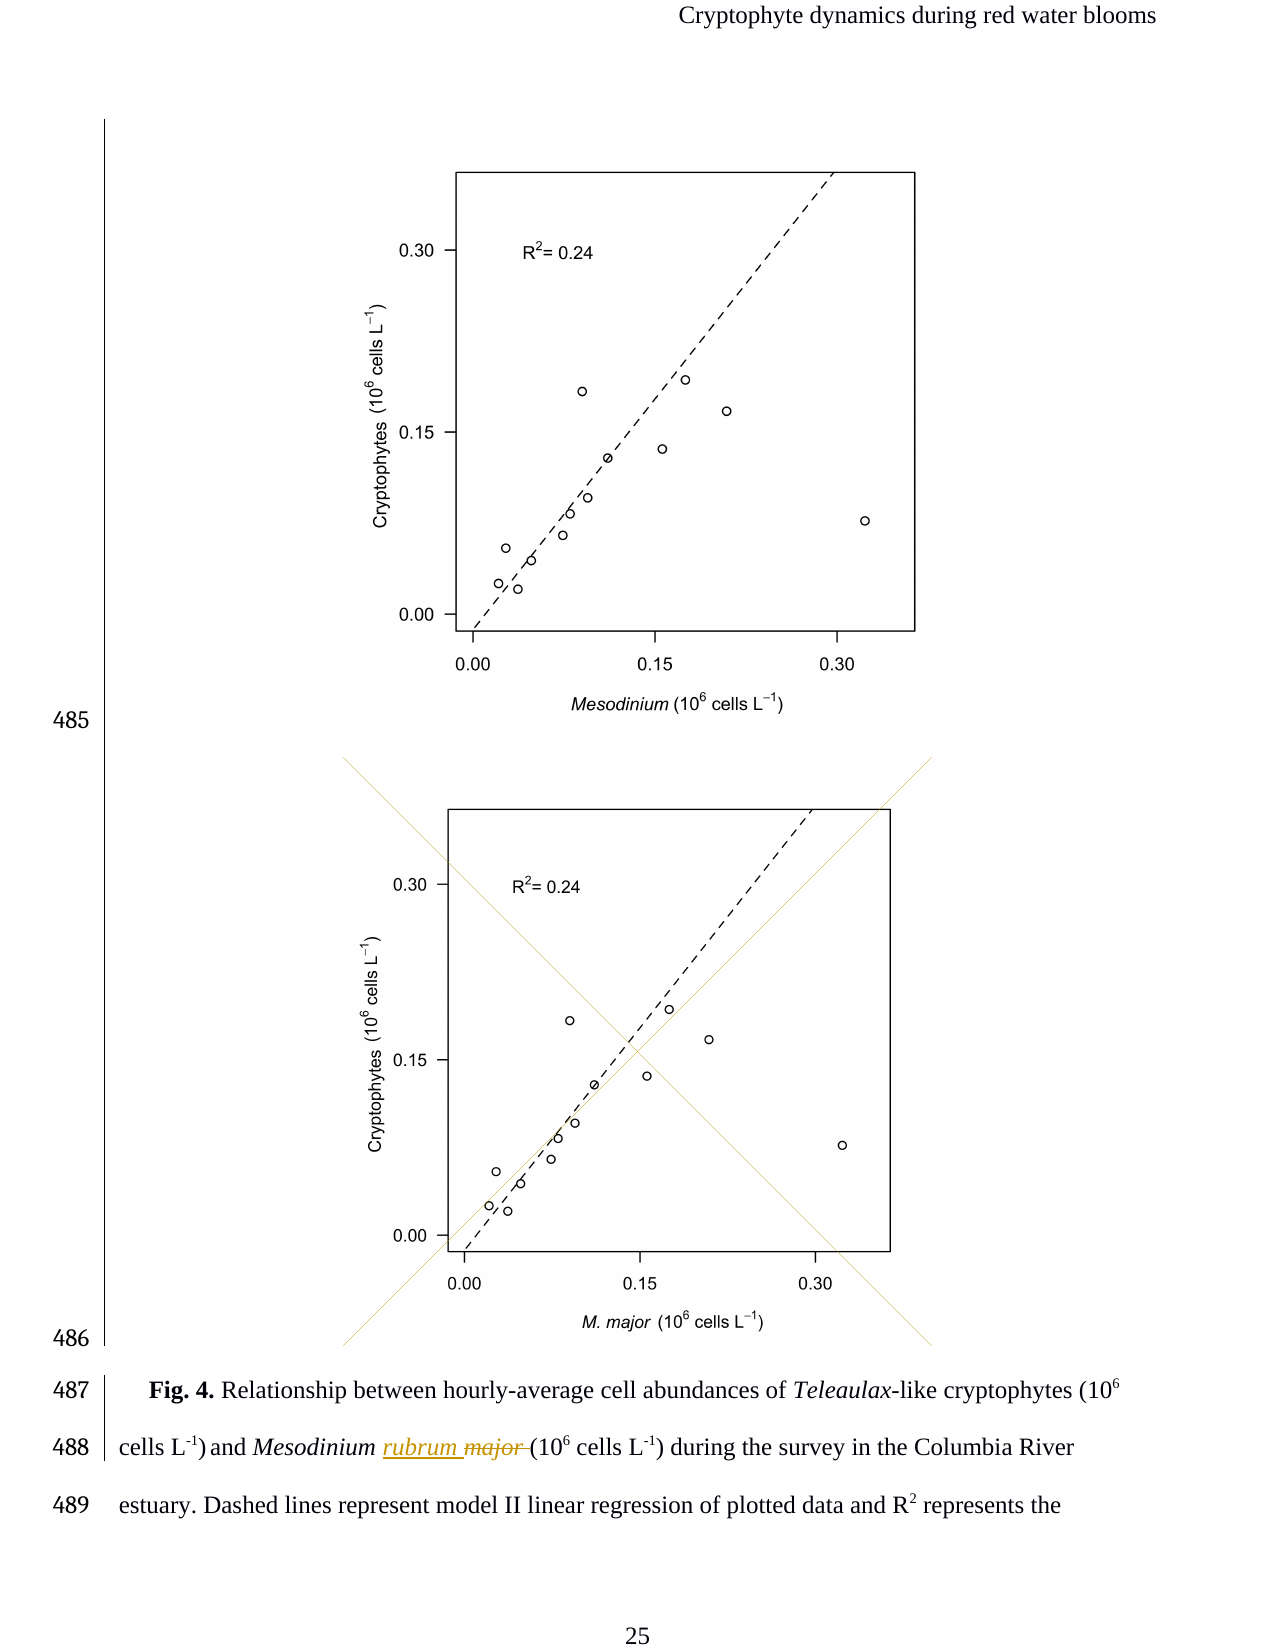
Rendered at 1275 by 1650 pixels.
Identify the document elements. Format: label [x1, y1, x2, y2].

picture [343, 759, 636, 1344]
text [118, 1375, 1156, 1518]
picture [639, 759, 932, 1345]
picture [344, 757, 930, 1050]
picture [345, 1053, 930, 1346]
picture [347, 118, 958, 729]
